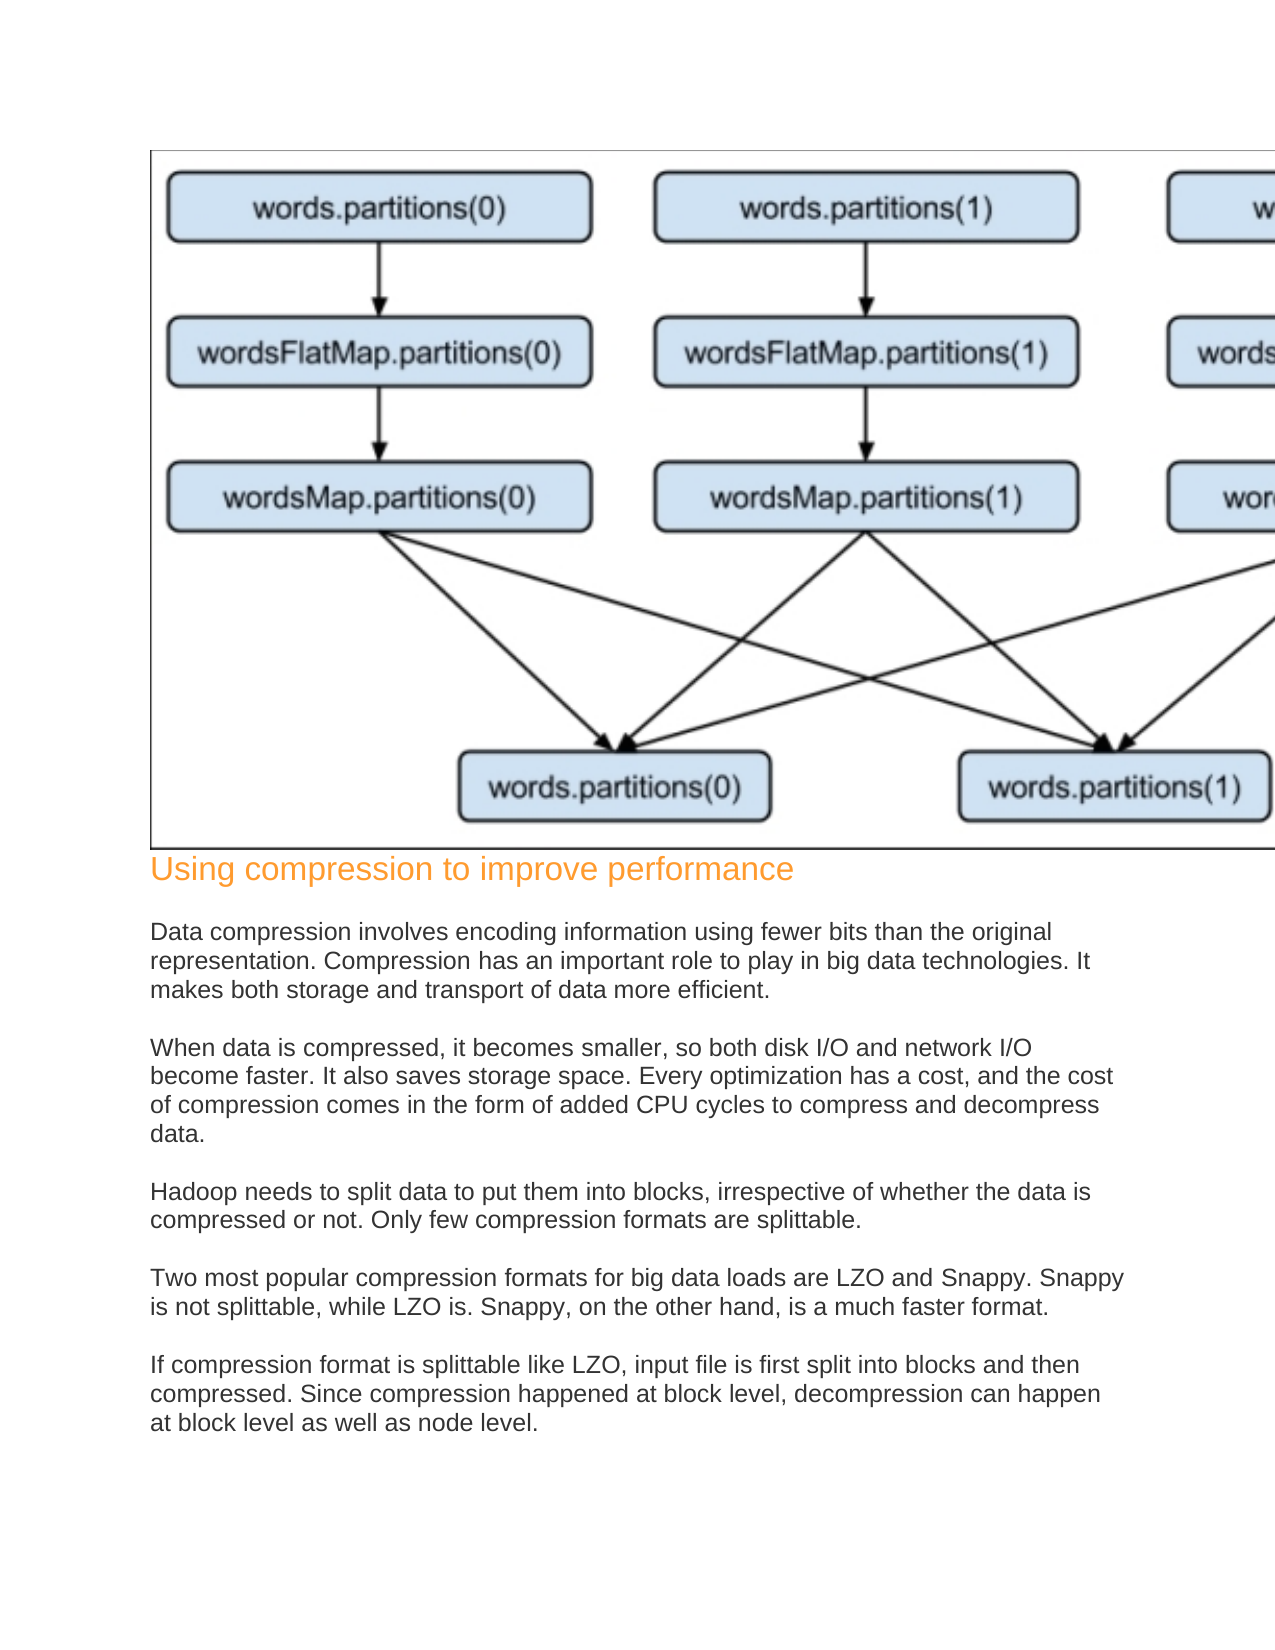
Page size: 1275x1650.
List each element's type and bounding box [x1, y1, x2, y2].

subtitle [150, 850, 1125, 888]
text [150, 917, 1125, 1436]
picture [150, 150, 1275, 850]
